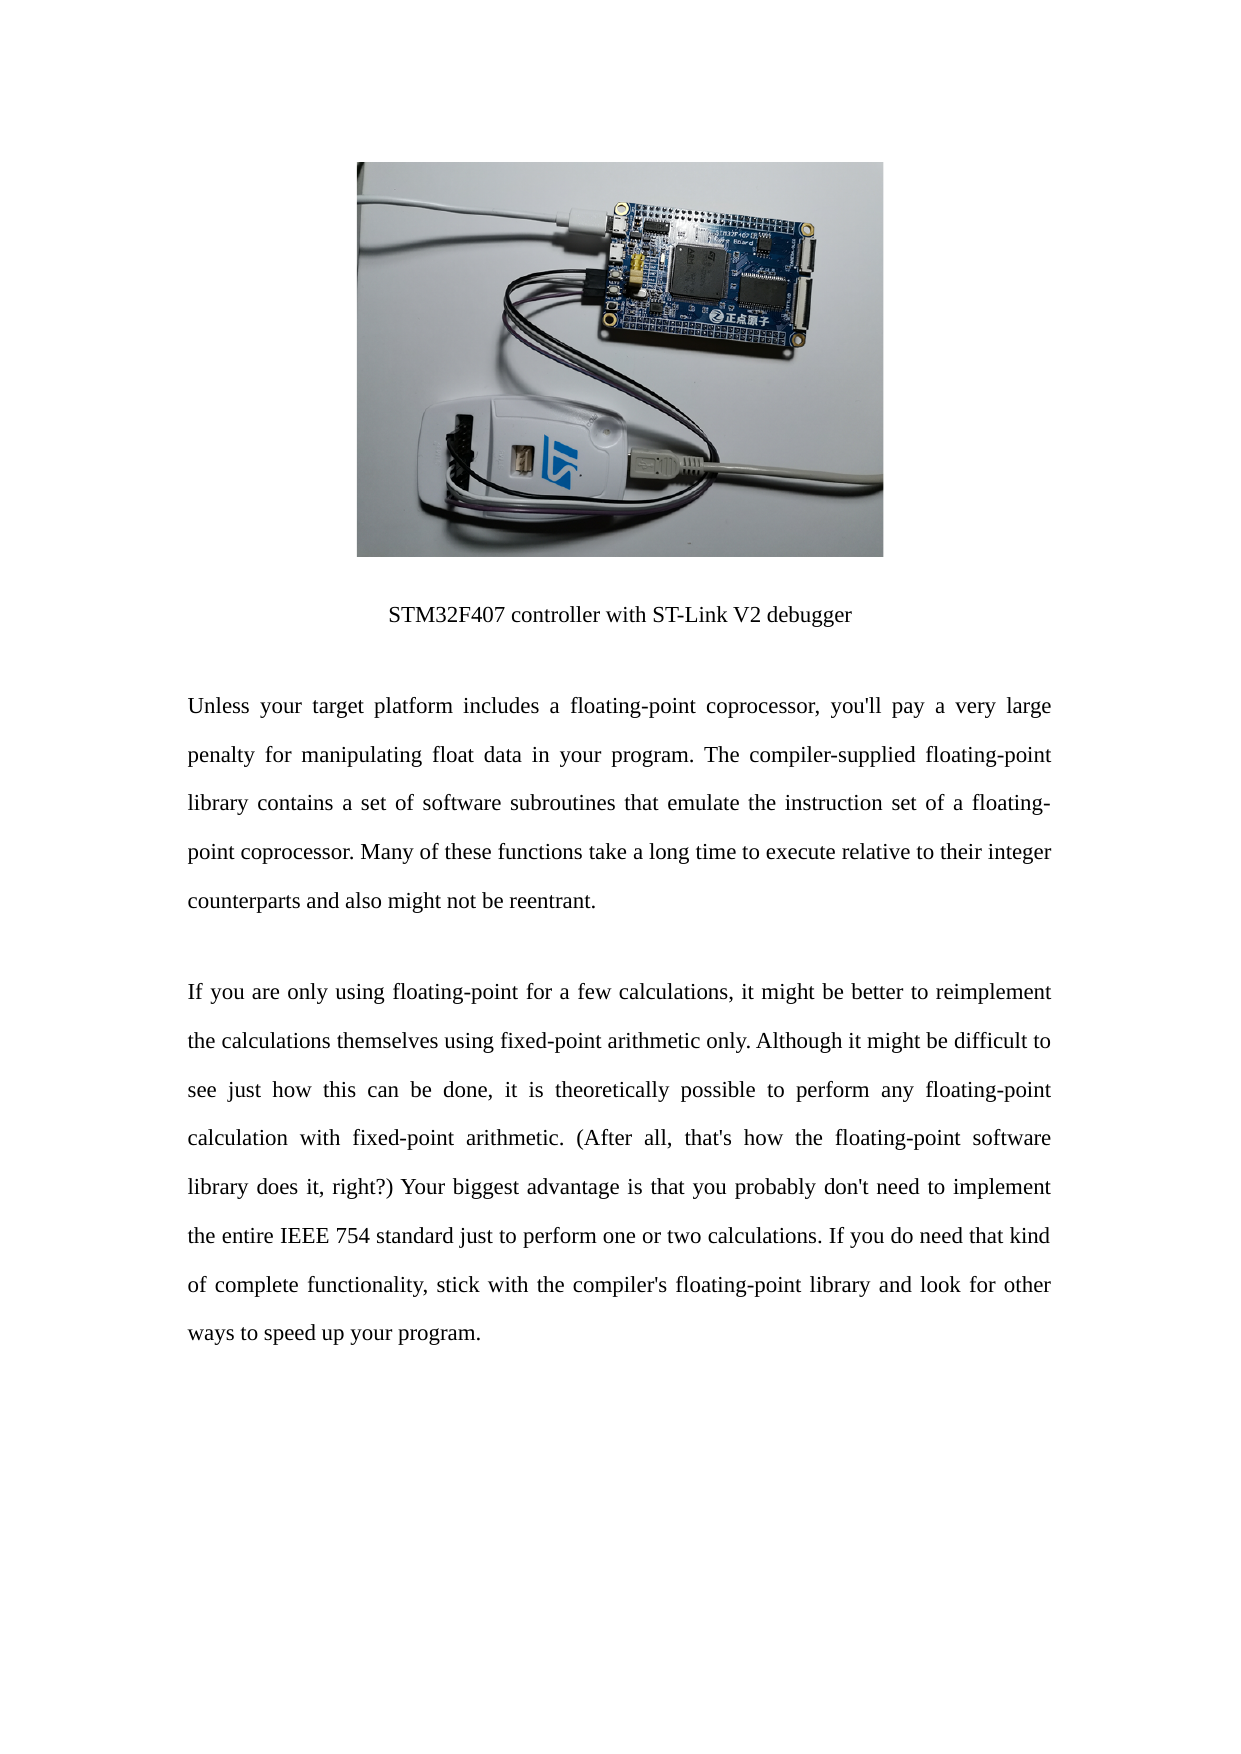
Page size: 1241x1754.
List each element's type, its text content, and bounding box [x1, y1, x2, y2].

picture [356, 162, 884, 557]
text If you are only using floating-point for a few calculations, it might be better to reimplement the calculations themselves using fixed-point arithmetic only. Although it might be difficult to see just how this can be done, it is theoretically possible to perform any floating-point calculation with fixed-point arithmetic. (After all, that's how the floating-point software library does it, right?) Your biggest advantage is that you probably don't need to implement the entire IEEE 754 standard just to perform one or two calculations. If you do need that kind of complete functionality, stick with the compiler's floating-point library and look for other ways to speed up your program. [187, 975, 1053, 1349]
text Unless your target platform includes a floating-point coprocessor, you'll pay a very large penalty for manipulating float data in your program. The compiler-supplied floating-point library contains a set of software subroutines that emulate the instruction set of a floating-point coprocessor. Many of these functions take a long time to execute relative to their integer counterparts and also might not be reentrant. [187, 689, 1053, 916]
text STM32F407 controller with ST-Link V2 debugger [187, 598, 1053, 630]
